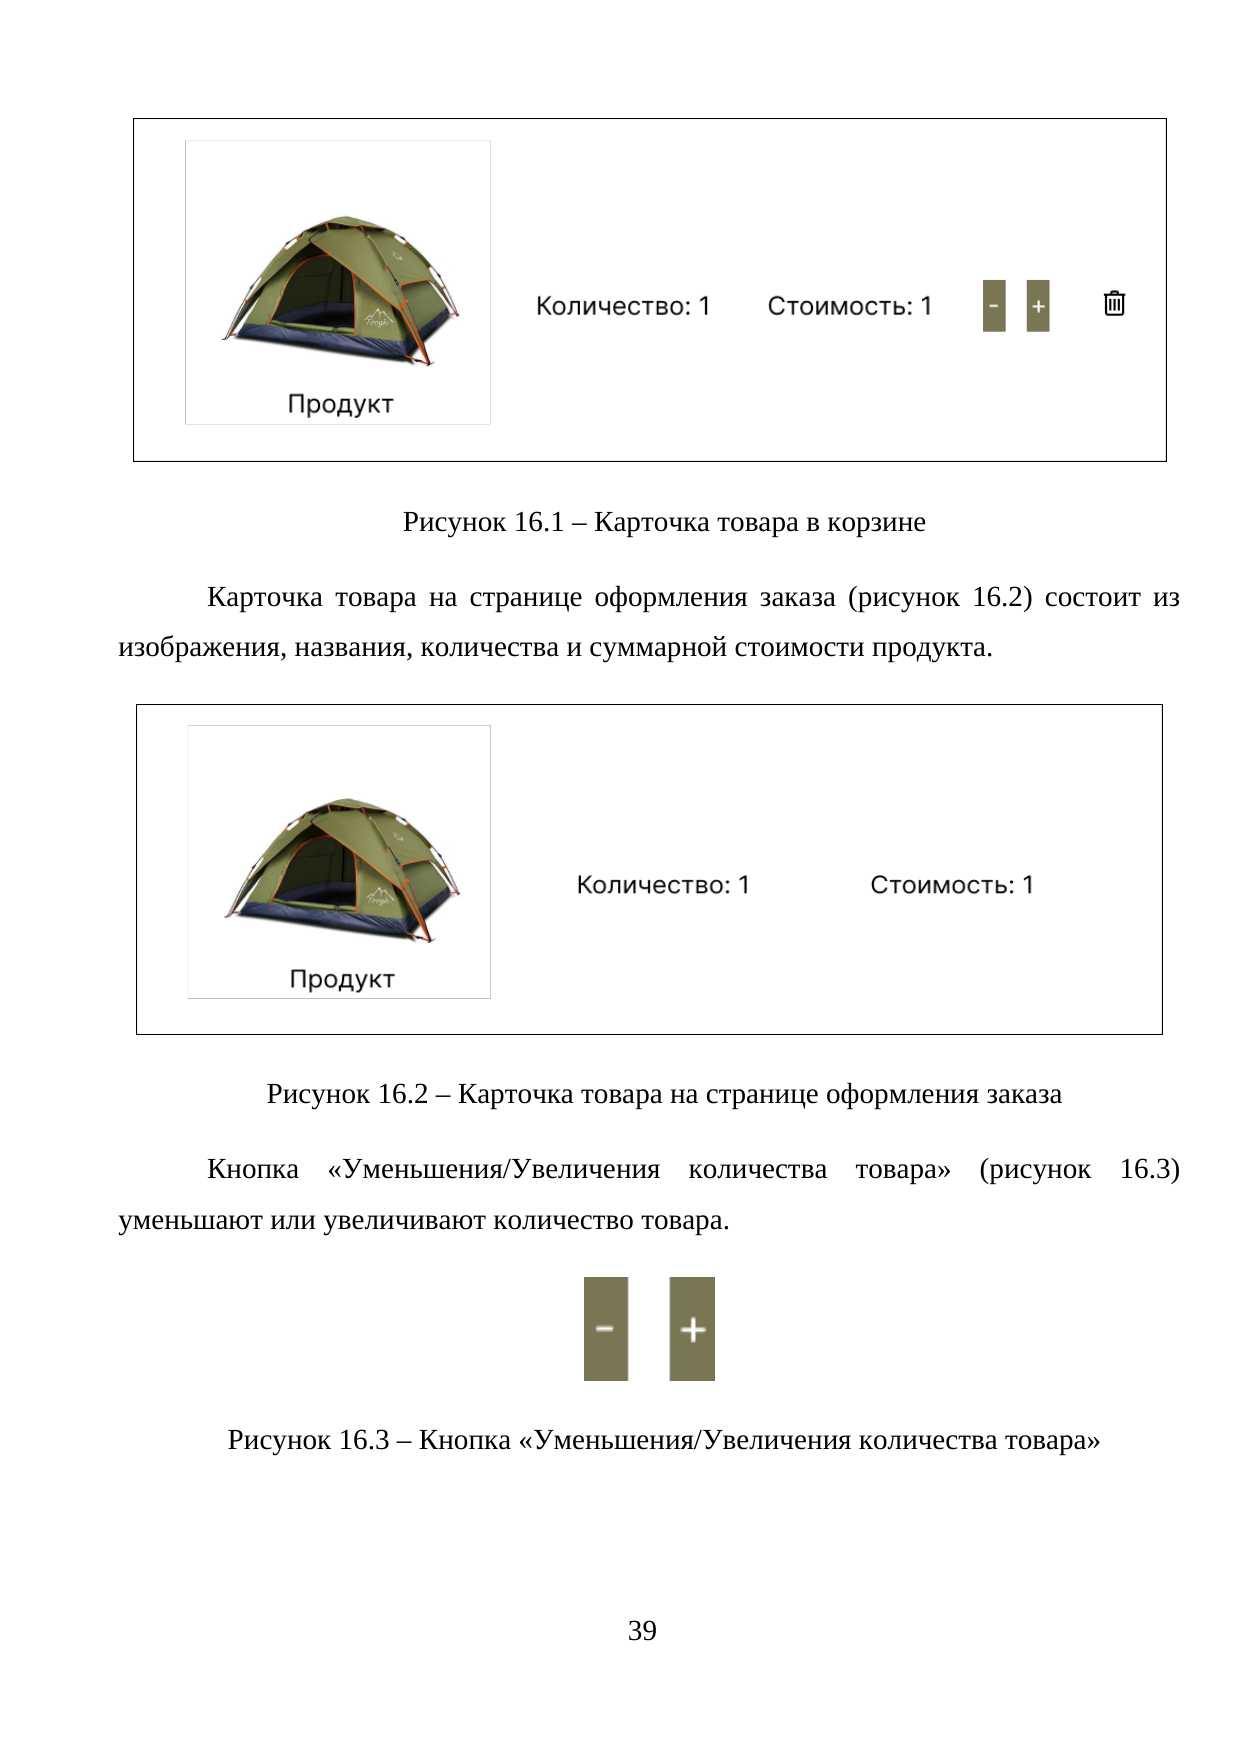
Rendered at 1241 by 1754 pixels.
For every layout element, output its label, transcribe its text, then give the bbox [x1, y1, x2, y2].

picture [584, 1277, 715, 1381]
text Кнопка «Уменьшения/Увеличения количества товара» (рисунок 16.3) уменьшают или увеличивают количество товара. [118, 1152, 1181, 1235]
text Рисунок 16.1 – Карточка товара в корзине [148, 504, 1181, 537]
text Рисунок 16.3 – Кнопка «Уменьшения/Увеличения количества товара» [148, 1422, 1181, 1456]
text Рисунок 16.2 – Карточка товара на странице оформления заказа [148, 1076, 1181, 1110]
picture [136, 704, 1163, 1035]
text Карточка товара на странице оформления заказа (рисунок 16.2) состоит из изображения, названия, количества и суммарной стоимости продукта. [118, 579, 1181, 663]
picture [133, 118, 1167, 462]
